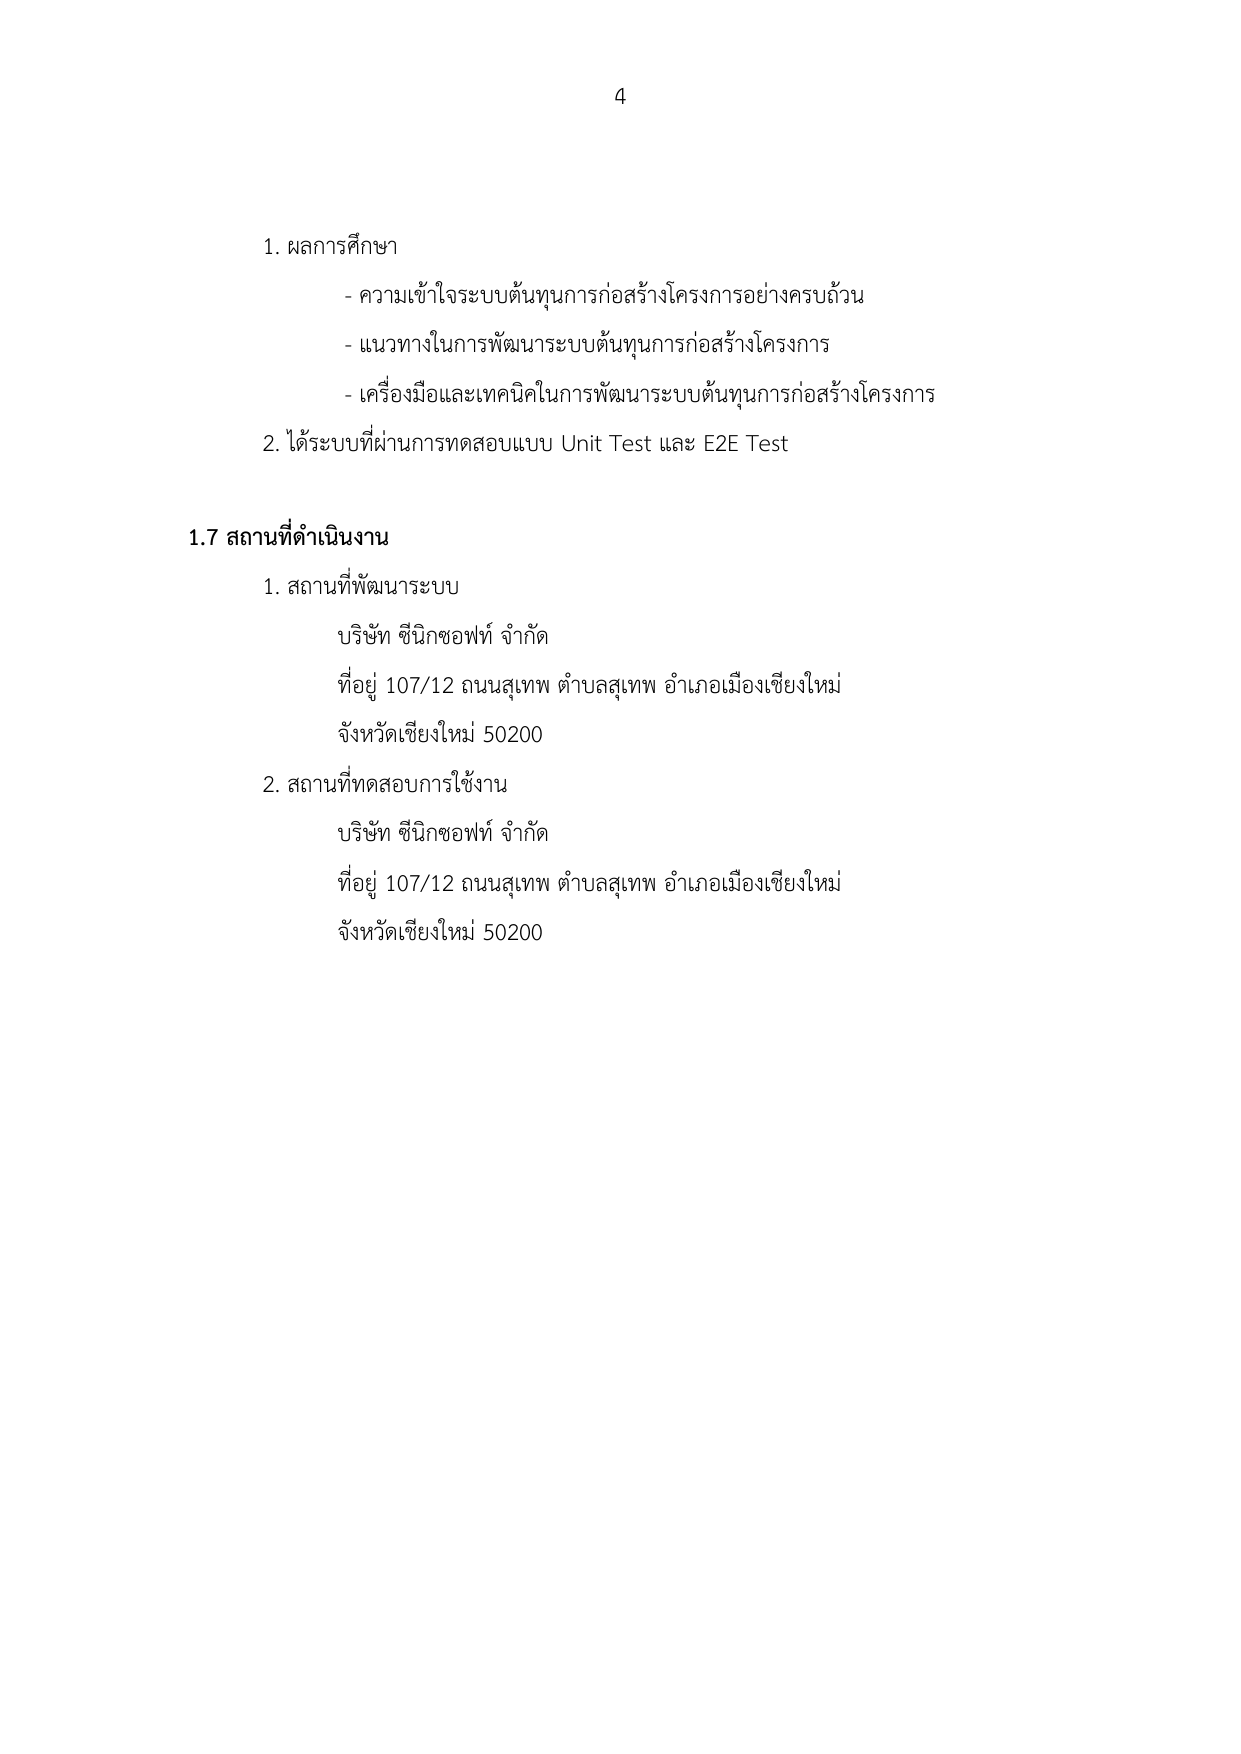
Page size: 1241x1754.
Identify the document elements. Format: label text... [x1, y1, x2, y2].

text บริษัท ซีนิกซอฟท์ จำกัด [187, 812, 1053, 857]
text 1. ผลการศึกษา [187, 225, 1053, 269]
text 2. สถานที่ทดสอบการใช้งาน [187, 763, 1053, 807]
text ที่อยู่ 107/12 ถนนสุเทพ ตำบลสุเทพ อำเภอเมืองเชียงใหม่ [187, 664, 1053, 709]
text จังหวัดเชียงใหม่ 50200 [187, 911, 1053, 956]
text - เครื่องมือและเทคนิคในการพัฒนาระบบต้นทุนการก่อสร้างโครงการ [187, 373, 1053, 417]
text - แนวทางในการพัฒนาระบบต้นทุนการก่อสร้างโครงการ [187, 324, 1053, 368]
text บริษัท ซีนิกซอฟท์ จำกัด [187, 615, 1053, 659]
text 1. สถานที่พัฒนาระบบ [187, 566, 1053, 610]
text ที่อยู่ 107/12 ถนนสุเทพ ตำบลสุเทพ อำเภอเมืองเชียงใหม่ [187, 862, 1053, 906]
text จังหวัดเชียงใหม่ 50200 [187, 714, 1053, 758]
text - ความเข้าใจระบบต้นทุนการก่อสร้างโครงการอย่างครบถ้วน [187, 274, 1053, 319]
text 2. ได้ระบบที่ผ่านการทดสอบแบบ Unit Test และ E2E Test [187, 422, 1053, 467]
text 1.7 สถานที่ดำเนินงาน [187, 516, 1053, 561]
